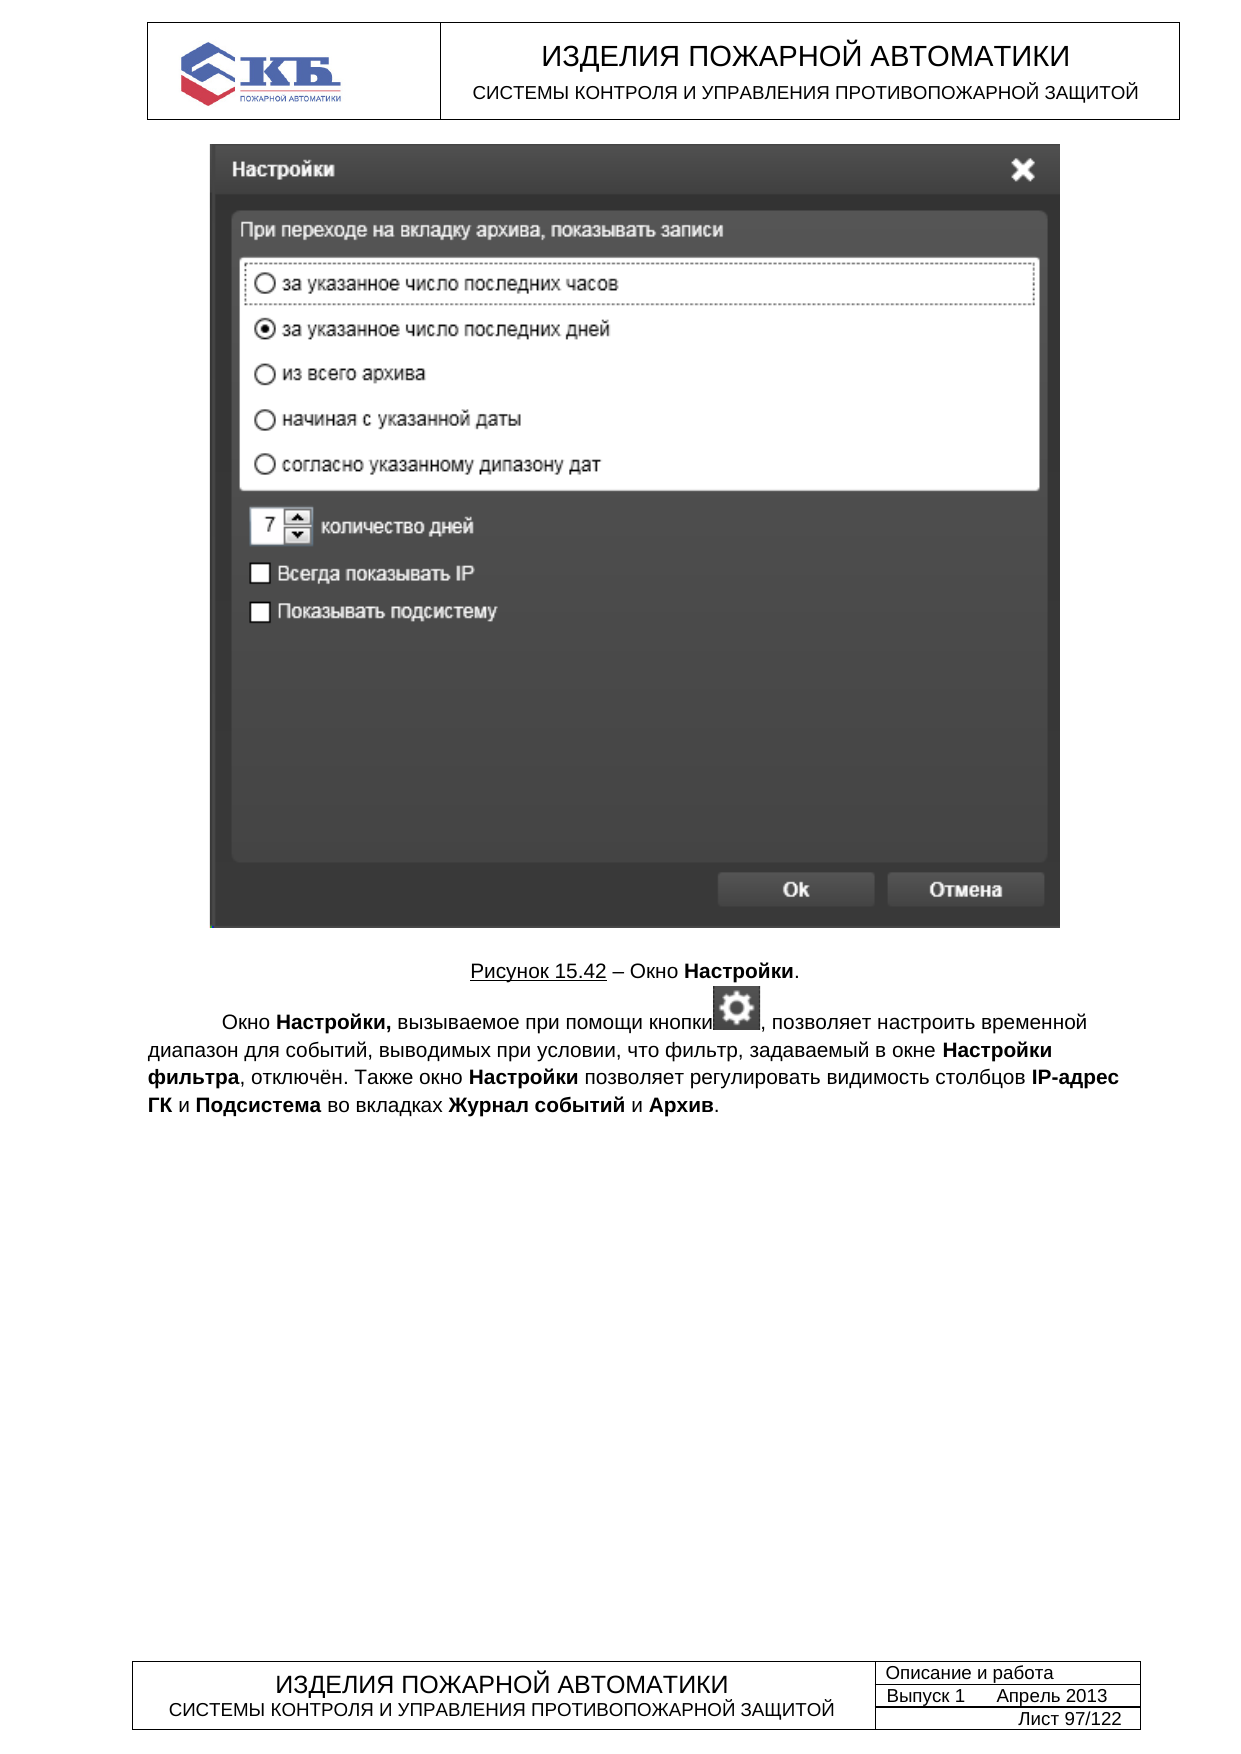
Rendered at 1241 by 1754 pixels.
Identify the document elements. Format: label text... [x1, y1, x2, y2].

picture [177, 34, 354, 115]
picture [713, 986, 761, 1030]
list Рисунок 15.42 – Окно Настройки. [148, 959, 1122, 983]
list Окно Настройки, вызываемое при помощи кнопки, позволяет настроить временной диапазон для событий, выводимых при условии, что фильтр, задаваемый в окне Настройки фильтра, отключён. Также окно Настройки позволяет регулировать видимость столбцов IP-адрес ГК и Подсистема во вкладках Журнал событий и Архив. [148, 987, 1122, 1117]
picture [209, 144, 1060, 928]
